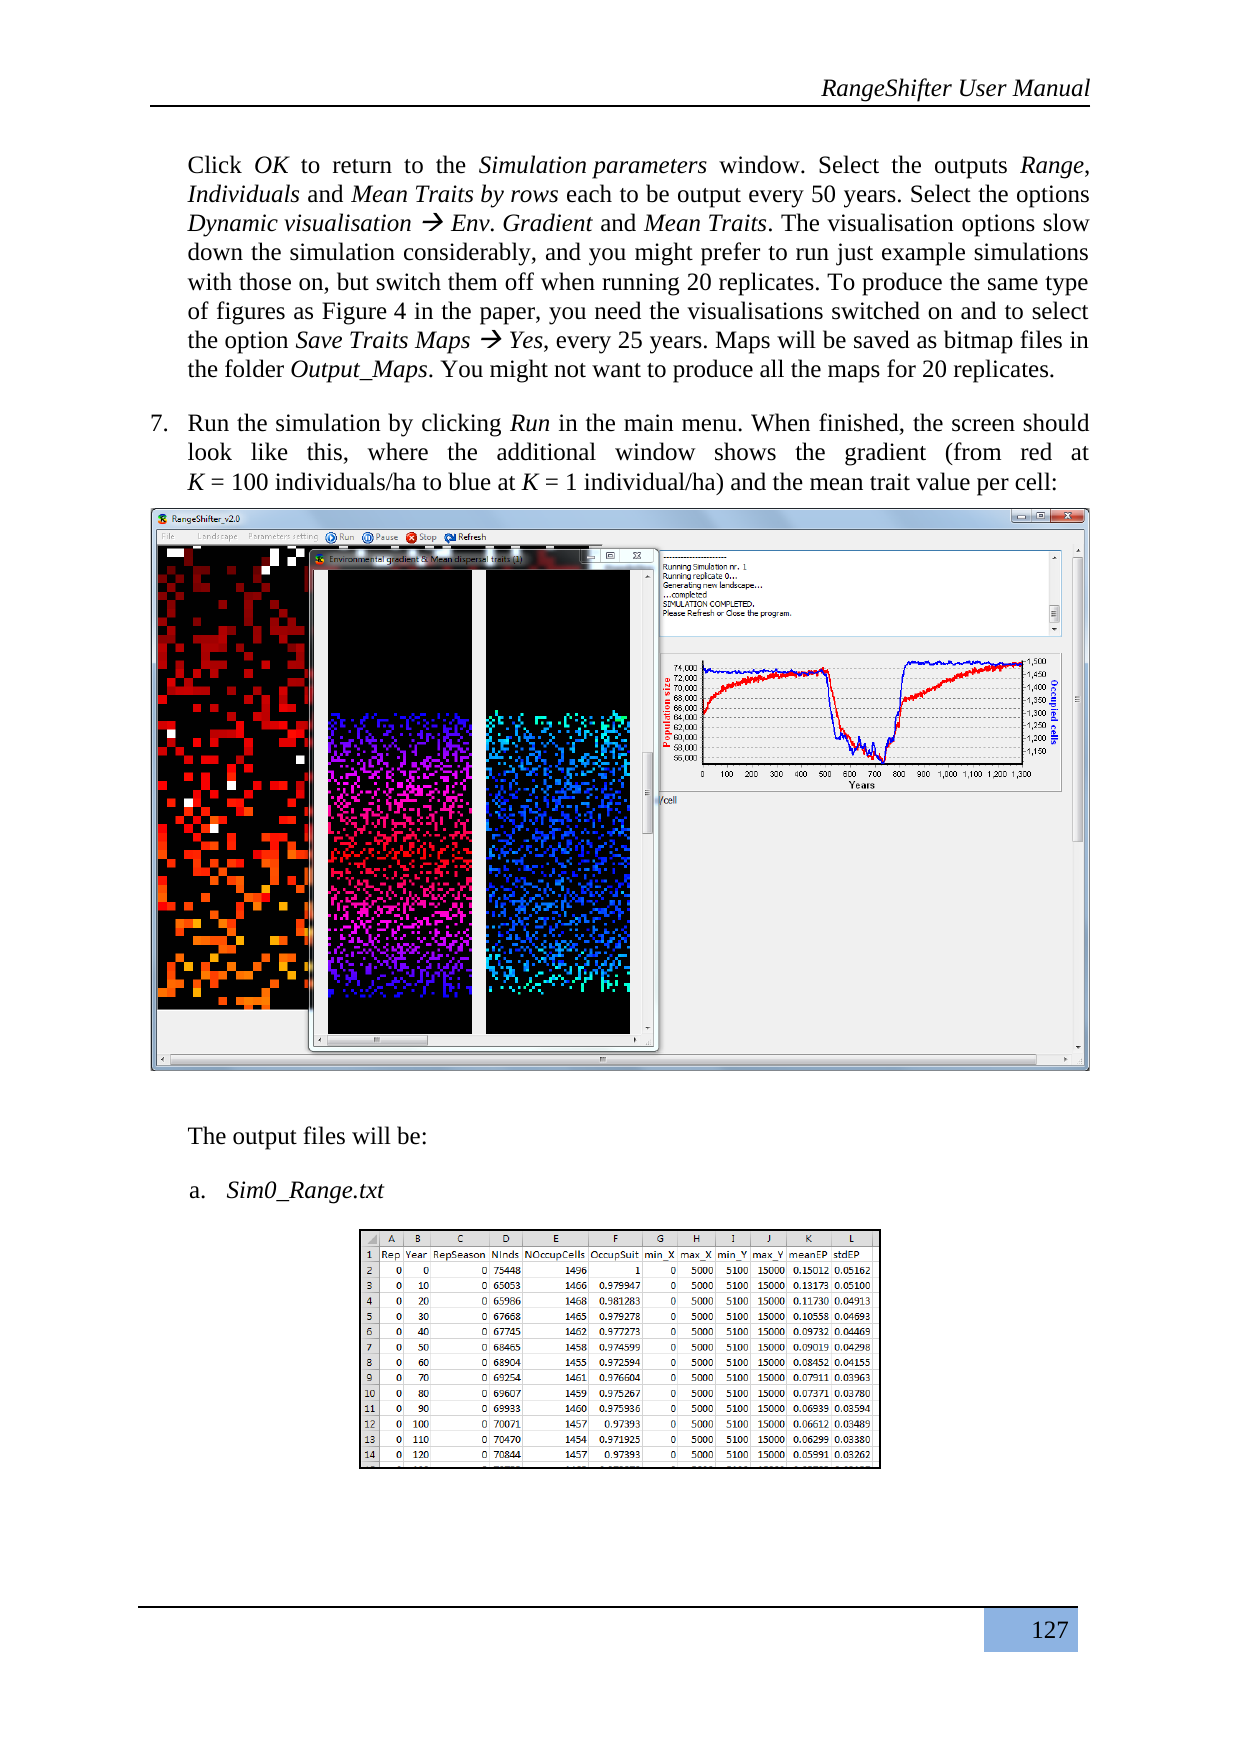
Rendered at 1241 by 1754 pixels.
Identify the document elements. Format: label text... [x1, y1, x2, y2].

picture [150, 508, 1090, 1071]
list Sim0_Range.txt [189, 1175, 1090, 1204]
list The output files will be: [187, 1121, 1090, 1150]
text Run the simulation by clicking Run in the main menu. When finished, the screen should look like this, where the additional window shows the gradient (from red at K = 100 individuals/ha to blue at K = 1 individual/ha) and the mean trait value per cell: [150, 408, 1090, 496]
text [187, 150, 1090, 383]
picture [361, 1231, 879, 1467]
